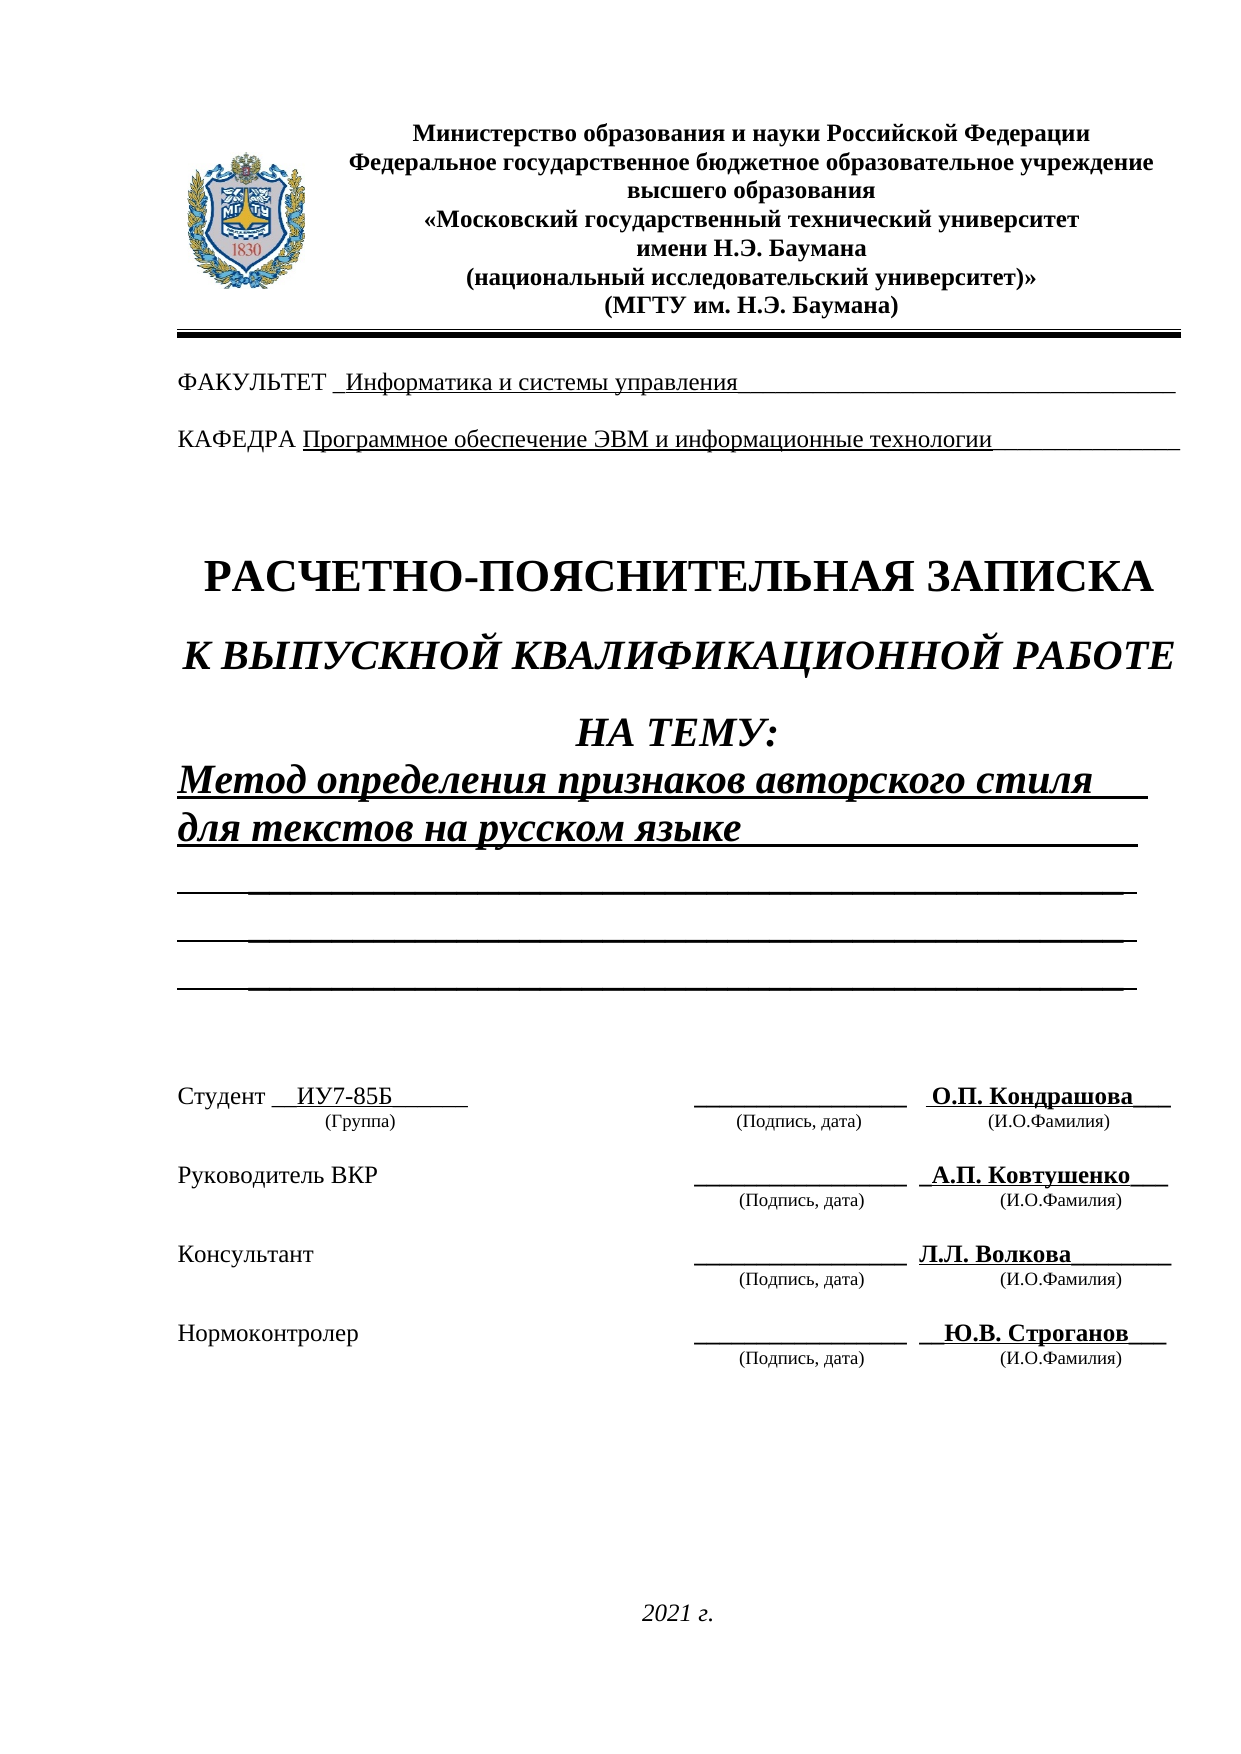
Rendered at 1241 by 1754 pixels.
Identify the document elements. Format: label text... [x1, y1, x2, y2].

text РАСЧЕТНО-ПОЯСНИТЕЛЬНАЯ ЗАПИСКА [177, 549, 1181, 602]
text __________________________________________ [177, 947, 1181, 994]
text 2021 г. [177, 1598, 1181, 1627]
table_header Министерство образования и науки Российской Федерации Федеральное государственное бюджетное образовательное учреждение высшего образования «Московский государственный технический университет имени Н.Э. Баумана (национальный исследовательский университет)» (МГТУ им. Н.Э. Баумана) [321, 118, 1181, 319]
text Студент __ИУ7-85Б______ _________________ О.П. Кондрашова___ [177, 1081, 1181, 1109]
text (Подпись, дата) (И.О.Фамилия) [177, 1189, 1122, 1210]
text (Подпись, дата) (И.О.Фамилия) [177, 1347, 1122, 1368]
text Консультант _________________ Л.Л. Волкова________ [177, 1239, 1181, 1268]
text Метод определения признаков авторского стиля [177, 755, 1181, 803]
text (Группа) (Подпись, дата) (И.О.Фамилия) [251, 1109, 1122, 1131]
text для текстов на русском языке __________________________________________ [177, 803, 1181, 899]
text __________________________________________ [177, 899, 1181, 947]
text Руководитель ВКР _________________ _А.П. Ковтушенко___ [177, 1160, 1181, 1189]
text КАФЕДРА Программное обеспечение ЭВМ и информационные технологии_______________ [992, 424, 1181, 453]
text ФАКУЛЬТЕТ _Информатика и системы управления___________________________________ [177, 367, 1181, 396]
text К ВЫПУСКНОЙ КВАЛИФИКАЦИОННОЙ РАБОТЕ [177, 630, 1181, 678]
text НА ТЕМУ: [177, 707, 1181, 755]
text Нормоконтролер _________________ __Ю.В. Строганов___ [177, 1318, 1181, 1347]
text (Подпись, дата) (И.О.Фамилия) [177, 1268, 1122, 1289]
table_header [177, 118, 321, 319]
picture [186, 152, 305, 287]
